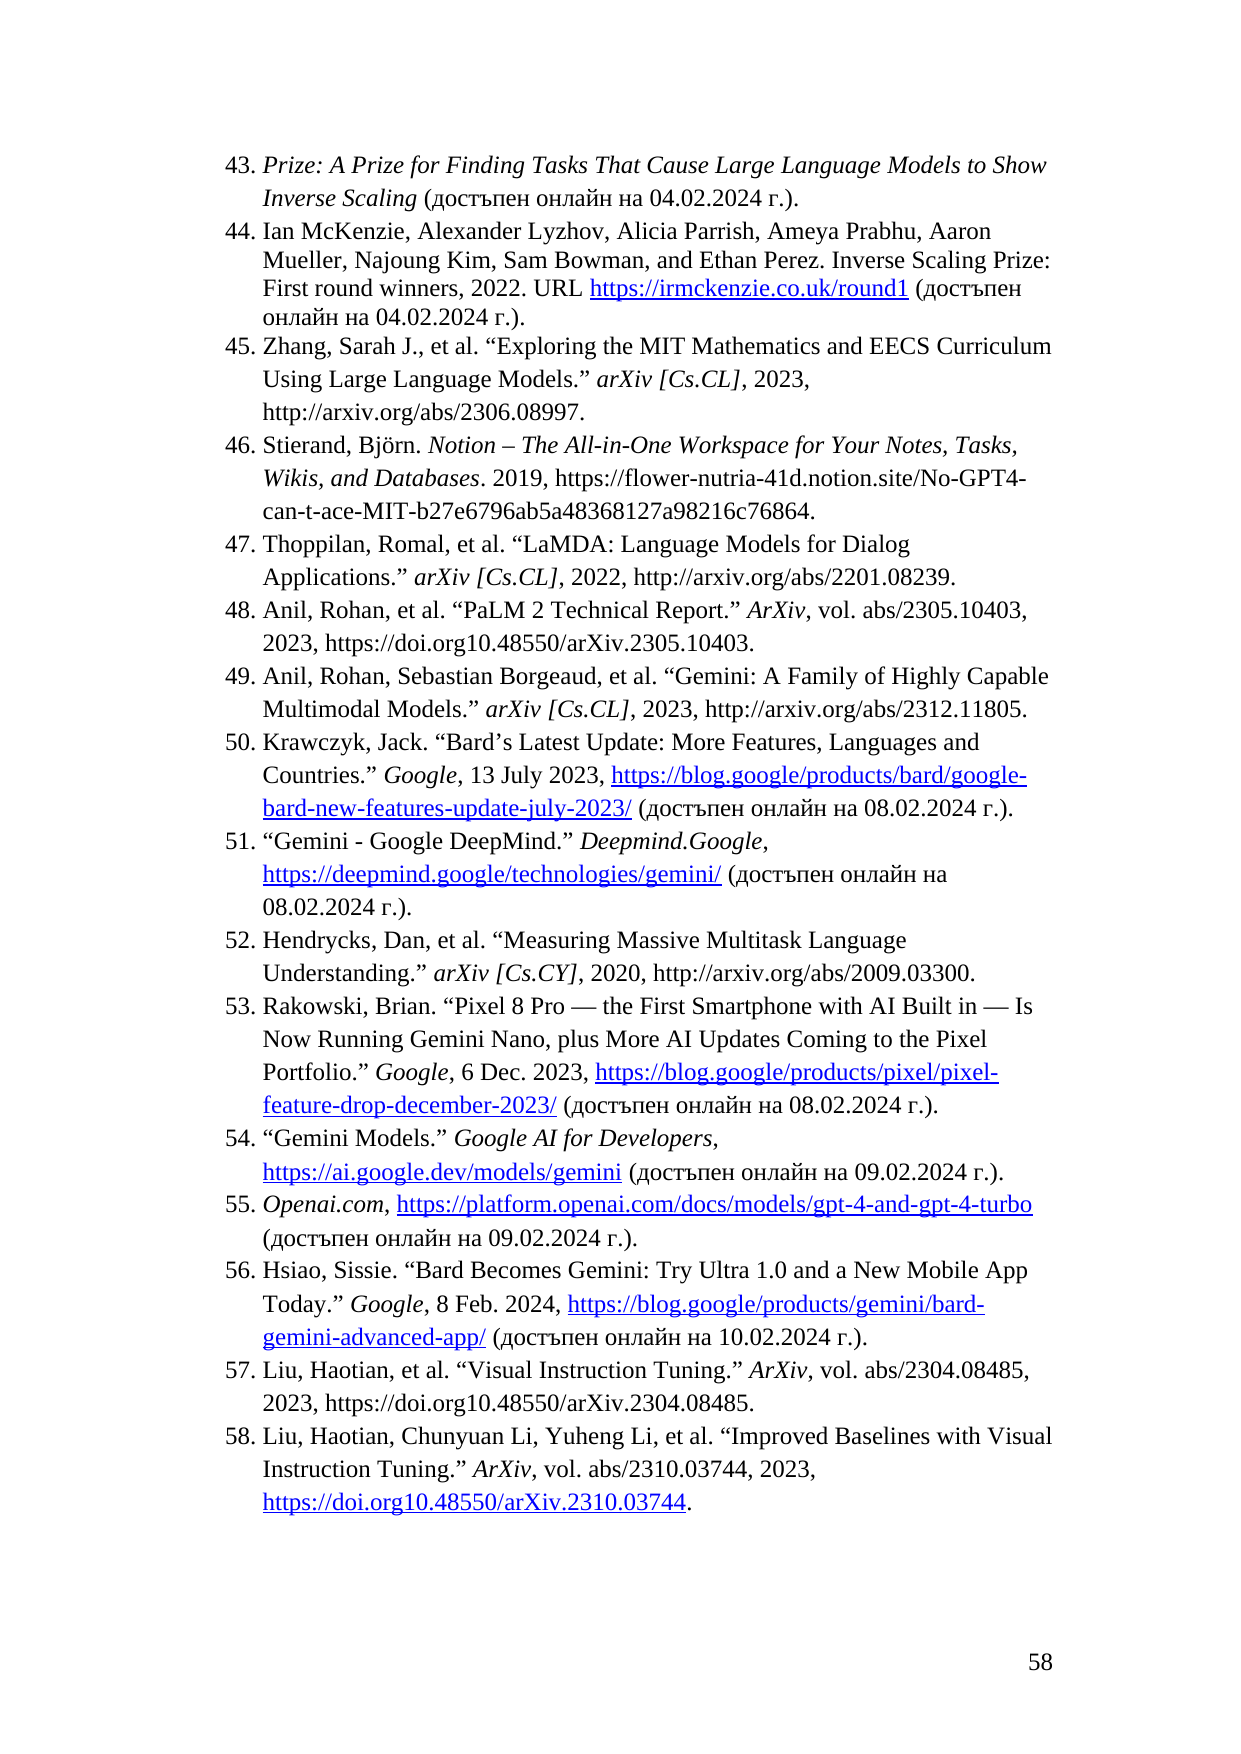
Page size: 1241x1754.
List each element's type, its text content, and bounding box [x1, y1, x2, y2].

list Liu, Haotian, et al. “Visual Instruction Tuning.” ArXiv, vol. abs/2304.08485, 2023, https://doi.org10.48550/arXiv.2304.08485. [225, 1355, 1053, 1416]
list Hsiao, Sissie. “Bard Becomes Gemini: Try Ultra 1.0 and a New Mobile App Today.” Google, 8 Feb. 2024, https://blog.google/products/gemini/bard-gemini-advanced-app/ (достъпен онлайн на 10.02.2024 г.). [225, 1256, 1053, 1350]
list Zhang, Sarah J., et al. “Exploring the MIT Mathematics and EECS Curriculum Using Large Language Models.” arXiv [Cs.CL], 2023, http://arxiv.org/abs/2306.08997. [225, 331, 1053, 426]
list Stierand, Björn. Notion – The All-in-One Workspace for Your Notes, Tasks, Wikis, and Databases. 2019, https://flower-nutria-41d.notion.site/No-GPT4-can-t-ace-MIT-b27e6796ab5a48368127a98216c76864. [225, 430, 1053, 525]
list Rakowski, Brian. “Pixel 8 Pro — the First Smartphone with AI Built in — Is Now Running Gemini Nano, plus More AI Updates Coming to the Pixel Portfolio.” Google, 6 Dec. 2023, https://blog.google/products/pixel/pixel-feature-drop-december-2023/ (достъпен онлайн на 08.02.2024 г.). [225, 991, 1053, 1119]
list Hendrycks, Dan, et al. “Measuring Massive Multitask Language Understanding.” arXiv [Cs.CY], 2020, http://arxiv.org/abs/2009.03300. [225, 925, 1053, 987]
list Anil, Rohan, Sebastian Borgeaud, et al. “Gemini: A Family of Highly Capable Multimodal Models.” arXiv [Cs.CL], 2023, http://arxiv.org/abs/2312.11805. [225, 661, 1053, 723]
list Ian McKenzie, Alexander Lyzhov, Alicia Parrish, Ameya Prabhu, Aaron Mueller, Najoung Kim, Sam Bowman, and Ethan Perez. Inverse Scaling Prize: First round winners, 2022. URL https://irmckenzie.co.uk/round1 (достъпен онлайн на 04.02.2024 г.). [225, 216, 1053, 331]
list “Gemini Models.” Google AI for Developers, https://ai.google.dev/models/gemini (достъпен онлайн на 09.02.2024 г.). [225, 1123, 1053, 1185]
list Prize: A Prize for Finding Tasks That Cause Large Language Models to Show Inverse Scaling (достъпен онлайн на 04.02.2024 г.). [225, 150, 1053, 212]
list Krawczyk, Jack. “Bard’s Latest Update: More Features, Languages and Countries.” Google, 13 July 2023, https://blog.google/products/bard/google-bard-new-features-update-july-2023/ (достъпен онлайн на 08.02.2024 г.). [225, 727, 1053, 822]
list Liu, Haotian, Chunyuan Li, Yuheng Li, et al. “Improved Baselines with Visual Instruction Tuning.” ArXiv, vol. abs/2310.03744, 2023, https://doi.org10.48550/arXiv.2310.03744. [225, 1421, 1053, 1516]
list Thoppilan, Romal, et al. “LaMDA: Language Models for Dialog Applications.” arXiv [Cs.CL], 2022, http://arxiv.org/abs/2201.08239. [225, 529, 1053, 591]
list Openai.com, https://platform.openai.com/docs/models/gpt-4-and-gpt-4-turbo (достъпен онлайн на 09.02.2024 г.). [225, 1189, 1053, 1251]
list Anil, Rohan, et al. “PaLM 2 Technical Report.” ArXiv, vol. abs/2305.10403, 2023, https://doi.org10.48550/arXiv.2305.10403. [225, 595, 1053, 657]
list “Gemini - Google DeepMind.” Deepmind.Google, https://deepmind.google/technologies/gemini/ (достъпен онлайн на 08.02.2024 г.). [225, 826, 1053, 921]
